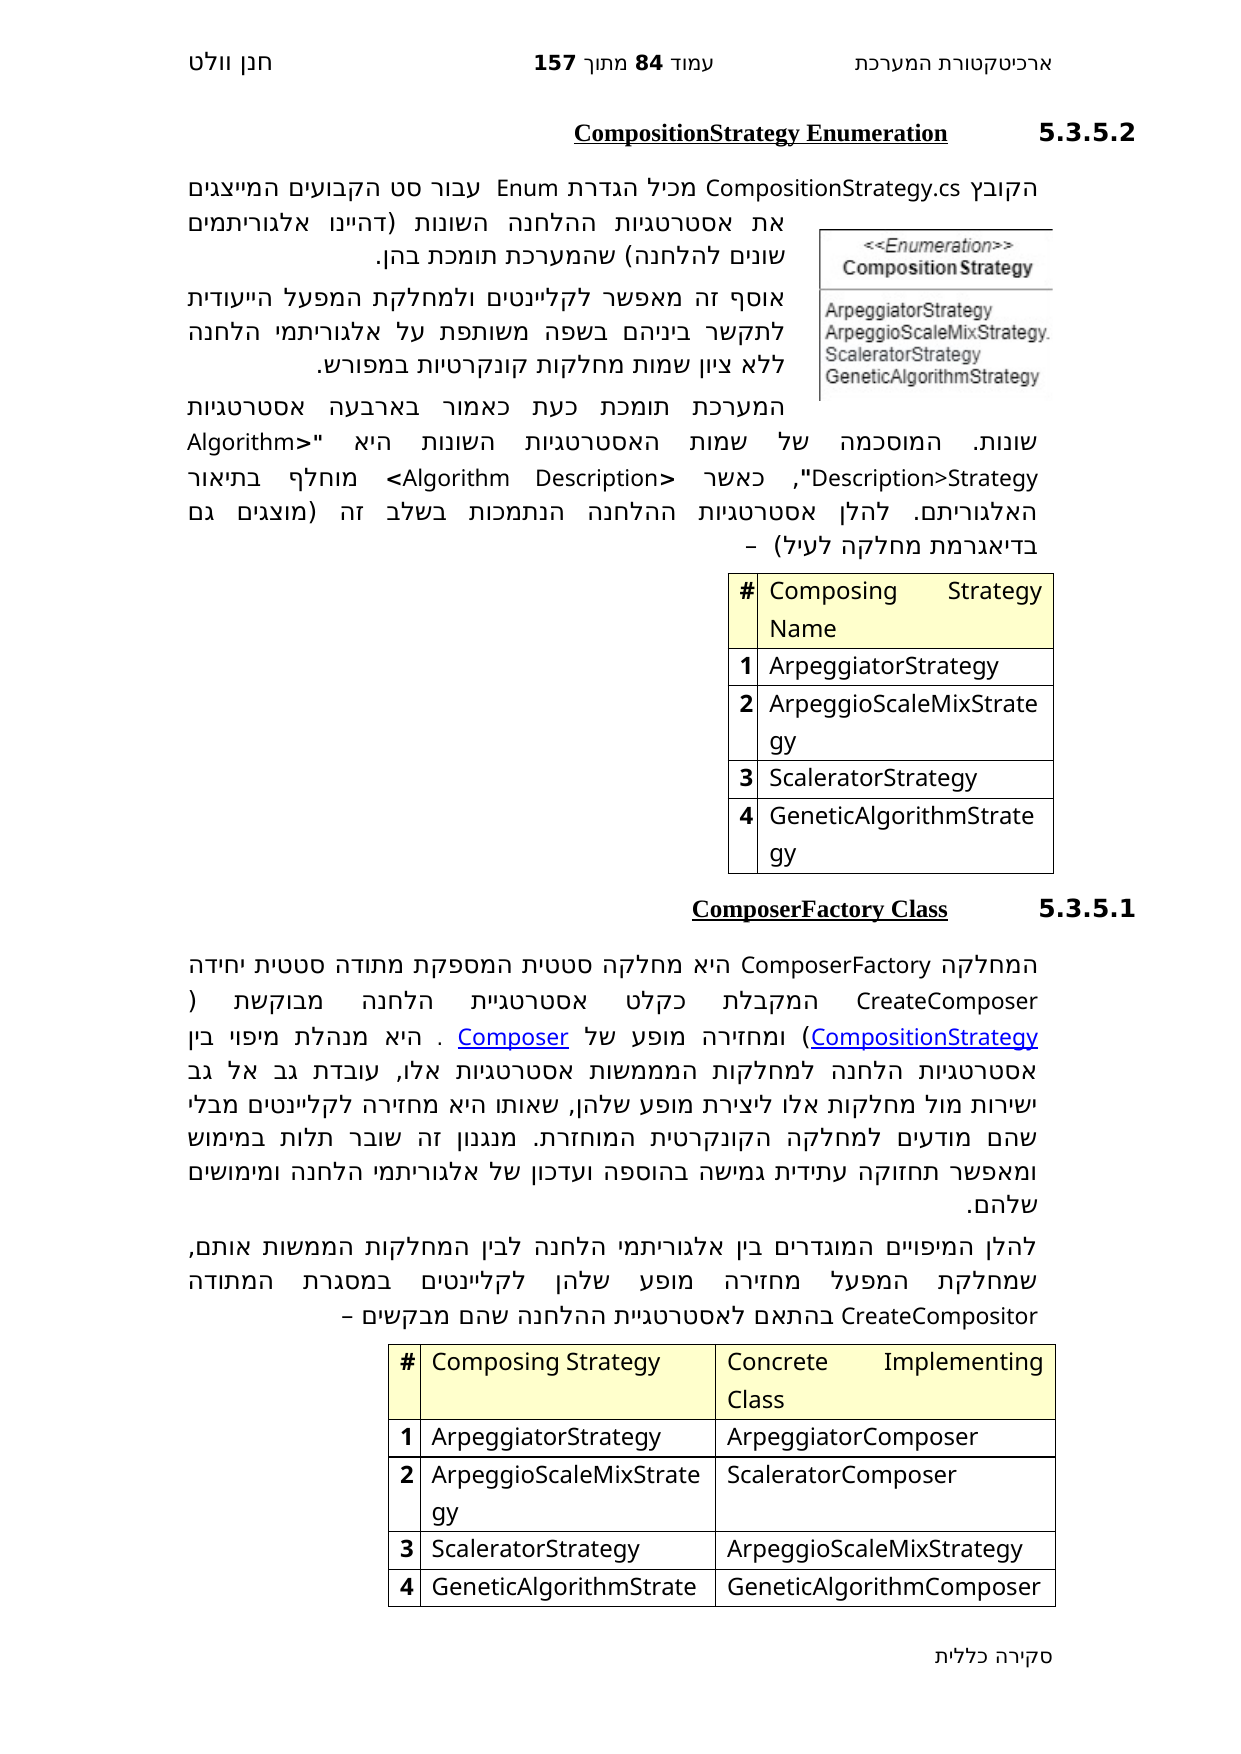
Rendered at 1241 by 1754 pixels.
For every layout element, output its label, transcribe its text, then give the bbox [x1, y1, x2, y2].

table_cell 4 [389, 1570, 420, 1606]
table_cell ScaleratorComposer [716, 1458, 1055, 1531]
table_cell 3 [389, 1532, 420, 1569]
text המחלקה ComposerFactory היא מחלקה סטטית המספקת מתודה סטטית יחידה CreateComposer המקבלת כקלט אסטרטגיית הלחנה מבוקשת (CompositionStrategy) ומחזירה מופע של Composer . היא מנהלת מיפוי בין אסטרטגיות הלחנה למחלקות המממשות אסטרטגיות אלו, עובדת גב אל גב ישירות מול מחלקות אלו ליצירת מופע שלהן, שאותו היא מחזירה לקליינטים מבלי שהם מודעים למחלקה הקונקרטית המוחזרת. מנגנון זה שובר תלות במימוש ומאפשר תחזוקה עתידית גמישה בהוספה ועדכון של אלגוריתמי הלחנה ומימושים שלהם. [187, 949, 1038, 1219]
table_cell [716, 1570, 1055, 1606]
table_header Composing Strategy [421, 1345, 715, 1419]
picture [819, 229, 1053, 401]
subtitle ComposerFactory Class [187, 894, 1038, 924]
table_header # [729, 574, 757, 648]
text אוסף זה מאפשר לקליינטים ולמחלקת המפעל הייעודית לתקשר ביניהם בשפה משותפת על אלגוריתמי הלחנה ללא ציון שמות מחלקות קונקרטיות במפורש. [187, 283, 819, 380]
table_cell ArpeggiatorComposer [716, 1420, 1055, 1456]
table_cell 1 [389, 1420, 420, 1456]
table_header Composing Strategy Name [758, 574, 1053, 648]
table_cell ScaleratorStrategy [421, 1532, 715, 1569]
table_cell ArpeggioScaleMixStrategy [421, 1458, 715, 1531]
table_cell ScaleratorStrategy [758, 761, 1053, 798]
table_header # [389, 1345, 420, 1419]
text הקובץ CompositionStrategy.cs מכיל הגדרת Enum עבור סט הקבועים המייצגים את אסטרטגיות ההלחנה השונות (דהיינו אלגוריתמים שונים להלחנה) שהמערכת תומכת בהן. [187, 172, 1038, 271]
table_cell 4 [729, 799, 757, 873]
text להלן המיפויים המוגדרים בין אלגוריתמי הלחנה לבין המחלקות הממשות אותם, שמחלקת המפעל מחזירה מופע שלהן לקליינטים במסגרת המתודה CreateCompositor בהתאם לאסטרטגיית ההלחנה שהם מבקשים – [187, 1232, 1038, 1331]
table_cell ArpeggioScaleMixStrategy [758, 686, 1053, 760]
table_cell ArpeggiatorStrategy [421, 1420, 715, 1456]
table_cell ArpeggiatorStrategy [758, 649, 1053, 685]
table_header Concrete Implementing Class [716, 1345, 1055, 1419]
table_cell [421, 1570, 715, 1606]
table_cell 2 [729, 686, 757, 760]
table_cell 1 [729, 649, 757, 685]
table_cell 2 [389, 1458, 420, 1531]
table_cell 3 [729, 761, 757, 798]
text המערכת תומכת כעת כאמור בארבעה אסטרטגיות שונות. המוסכמה של שמות האסטרטגיות השונות היא "<Algorithm Description>Strategy", כאשר <Algorithm Description> מוחלף בתיאור האלגוריתם. להלן אסטרטגיות ההלחנה הנתמכות בשלב זה (מוצגים גם בדיאגרמת מחלקה לעיל) – [187, 392, 1038, 560]
table_cell ArpeggioScaleMixStrategy [716, 1532, 1055, 1569]
subtitle CompositionStrategy Enumeration [187, 118, 1038, 147]
table_cell GeneticAlgorithmStrategy [758, 799, 1053, 873]
